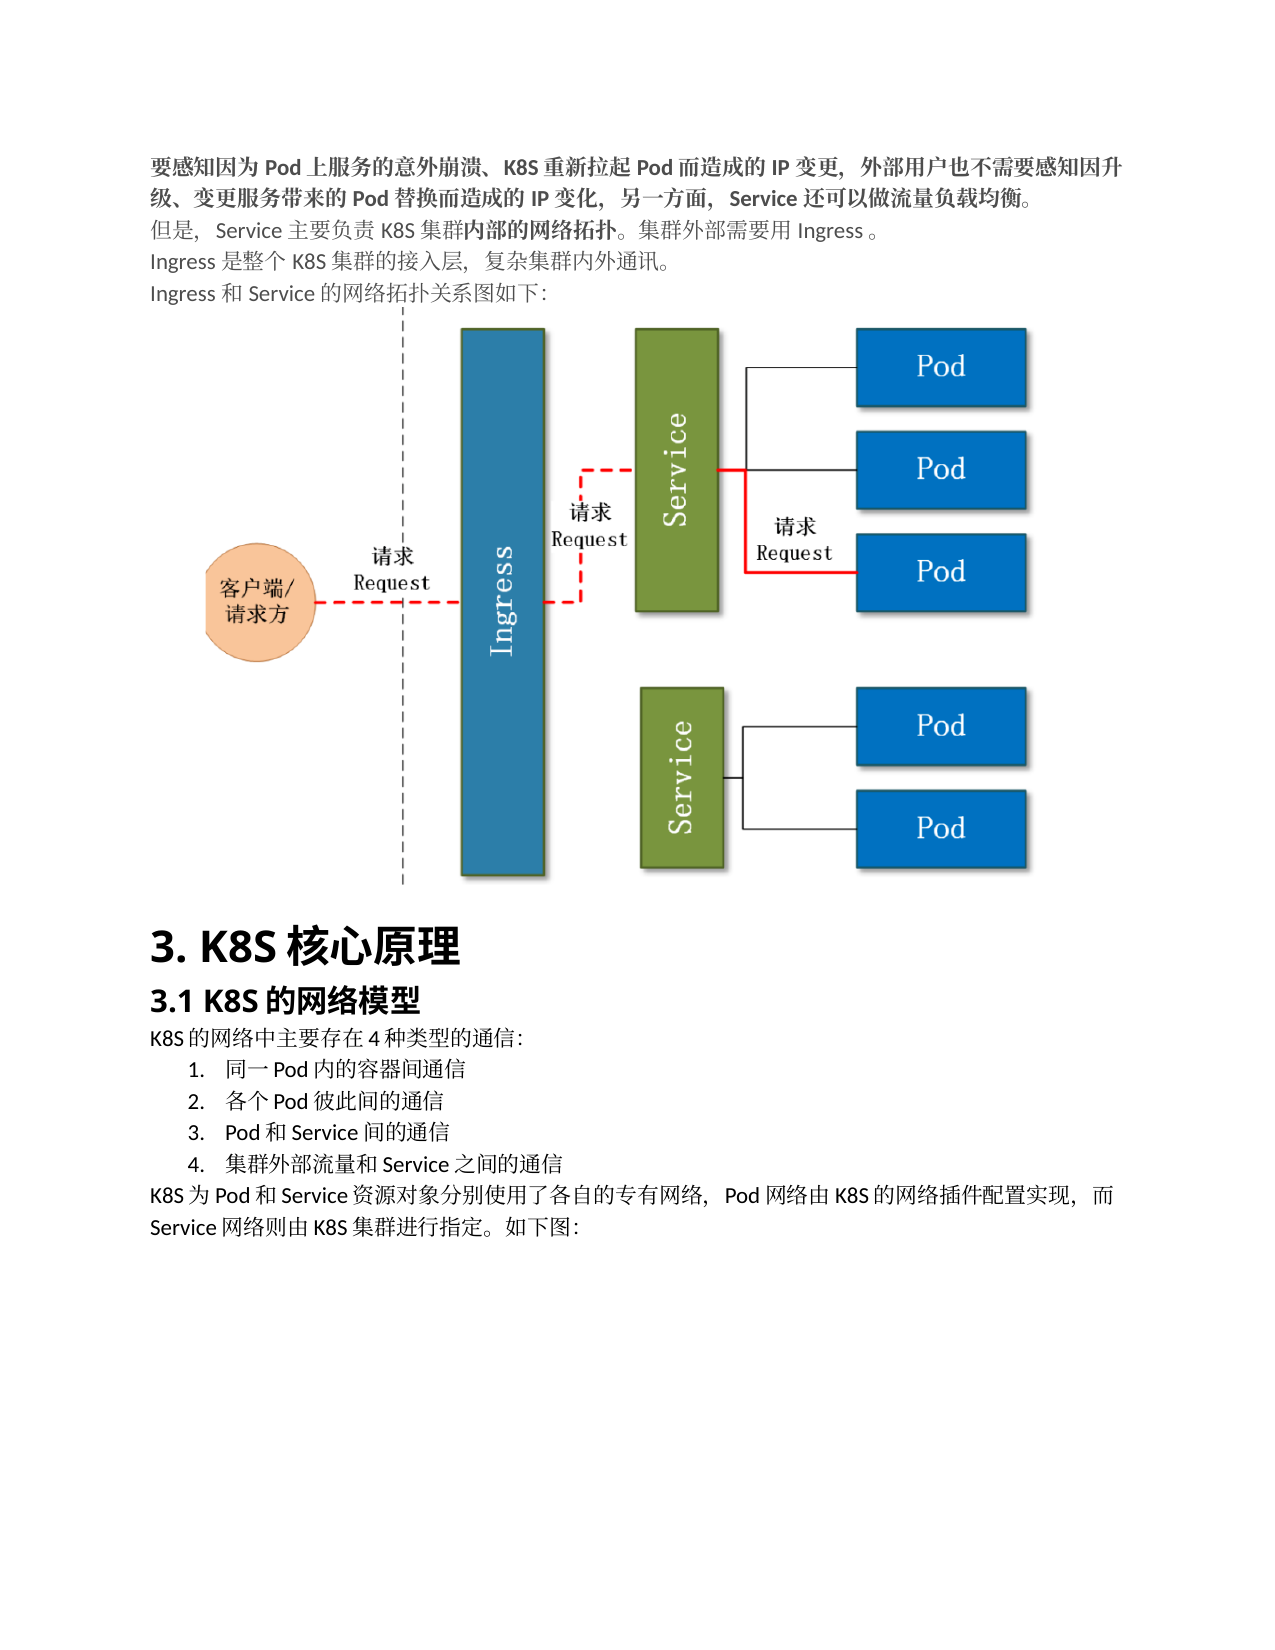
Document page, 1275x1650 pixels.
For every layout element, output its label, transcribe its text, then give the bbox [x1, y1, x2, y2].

picture [205, 307, 1070, 885]
text Ingress 是整个 K8S 集群的接入层，复杂集群内外通讯。 [150, 244, 1125, 276]
list Pod和Service间的通信 [187, 1116, 1125, 1147]
text 但是，Service 主要负责 K8S 集群内部的网络拓扑。集群外部需要用 Ingress 。 [150, 213, 1125, 244]
list 同一Pod内的容器间通信 [187, 1053, 1125, 1084]
text K8S为Pod和Service资源对象分别使用了各自的专有网络，Pod网络由K8S的网络插件配置实现，而Service网络则由K8S集群进行指定。如下图： [150, 1178, 1125, 1241]
text K8S的网络中主要存在4种类型的通信： [150, 1021, 1125, 1053]
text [150, 150, 1125, 213]
list 集群外部流量和Service之间的通信 [187, 1147, 1125, 1178]
list 各个Pod彼此间的通信 [187, 1084, 1125, 1116]
text Ingress 和 Service 的网络拓扑关系图如下： [150, 276, 1125, 307]
